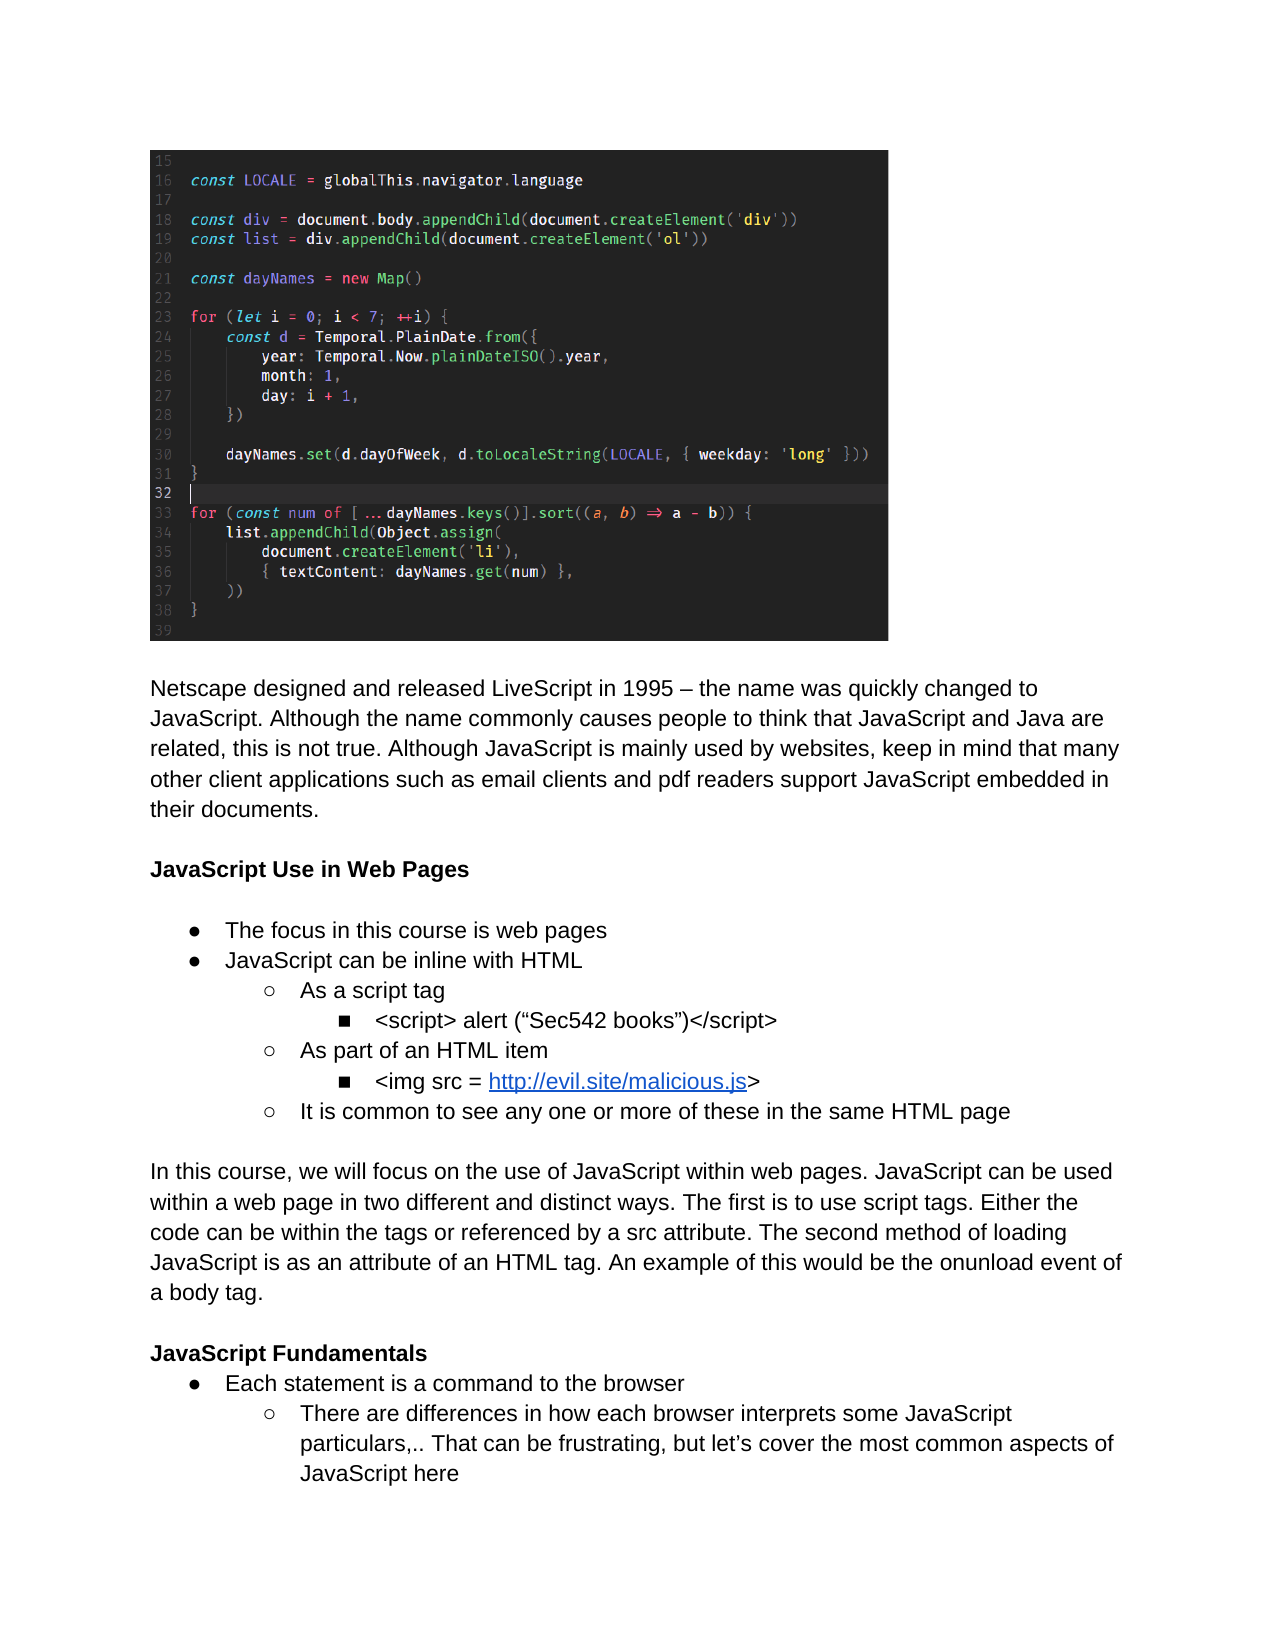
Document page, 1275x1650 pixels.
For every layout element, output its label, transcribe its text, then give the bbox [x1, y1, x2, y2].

list It is common to see any one or more of these in the same HTML page [262, 1098, 1125, 1124]
list The focus in this course is web pages [187, 917, 1125, 943]
text In this course, we will focus on the use of JavaScript within web pages. JavaScript can be used within a web page in two different and distinct ways. The first is to use script tags. Either the code can be within the tags or referenced by a src attribute. The second method of loading JavaScript is as an attribute of an HTML tag. An example of this would be the onunload event of a body tag. [150, 1158, 1125, 1306]
picture [150, 150, 889, 641]
text JavaScript Use in Web Pages [150, 856, 1125, 883]
list JavaScript can be inline with HTML [187, 947, 1125, 973]
list As part of an HTML item [262, 1037, 1125, 1064]
text JavaScript Fundamentals [150, 1339, 1125, 1366]
list <img src = http://evil.site/malicious.js> [337, 1068, 1125, 1094]
list <script> alert (“Sec542 books”)</script> [337, 1007, 1125, 1034]
list As a script tag [262, 977, 1125, 1003]
list Each statement is a command to the browser [187, 1370, 1125, 1396]
text Netscape designed and released LiveScript in 1995 – the name was quickly changed to JavaScript. Although the name commonly causes people to think that JavaScript and Java are related, this is not true. Although JavaScript is mainly used by websites, keep in mind that many other client applications such as email clients and pdf readers support JavaScript embedded in their documents. [150, 675, 1125, 822]
list There are differences in how each browser interprets some JavaScript particulars,.. That can be frustrating, but let’s cover the most common aspects of JavaScript here [262, 1400, 1125, 1487]
